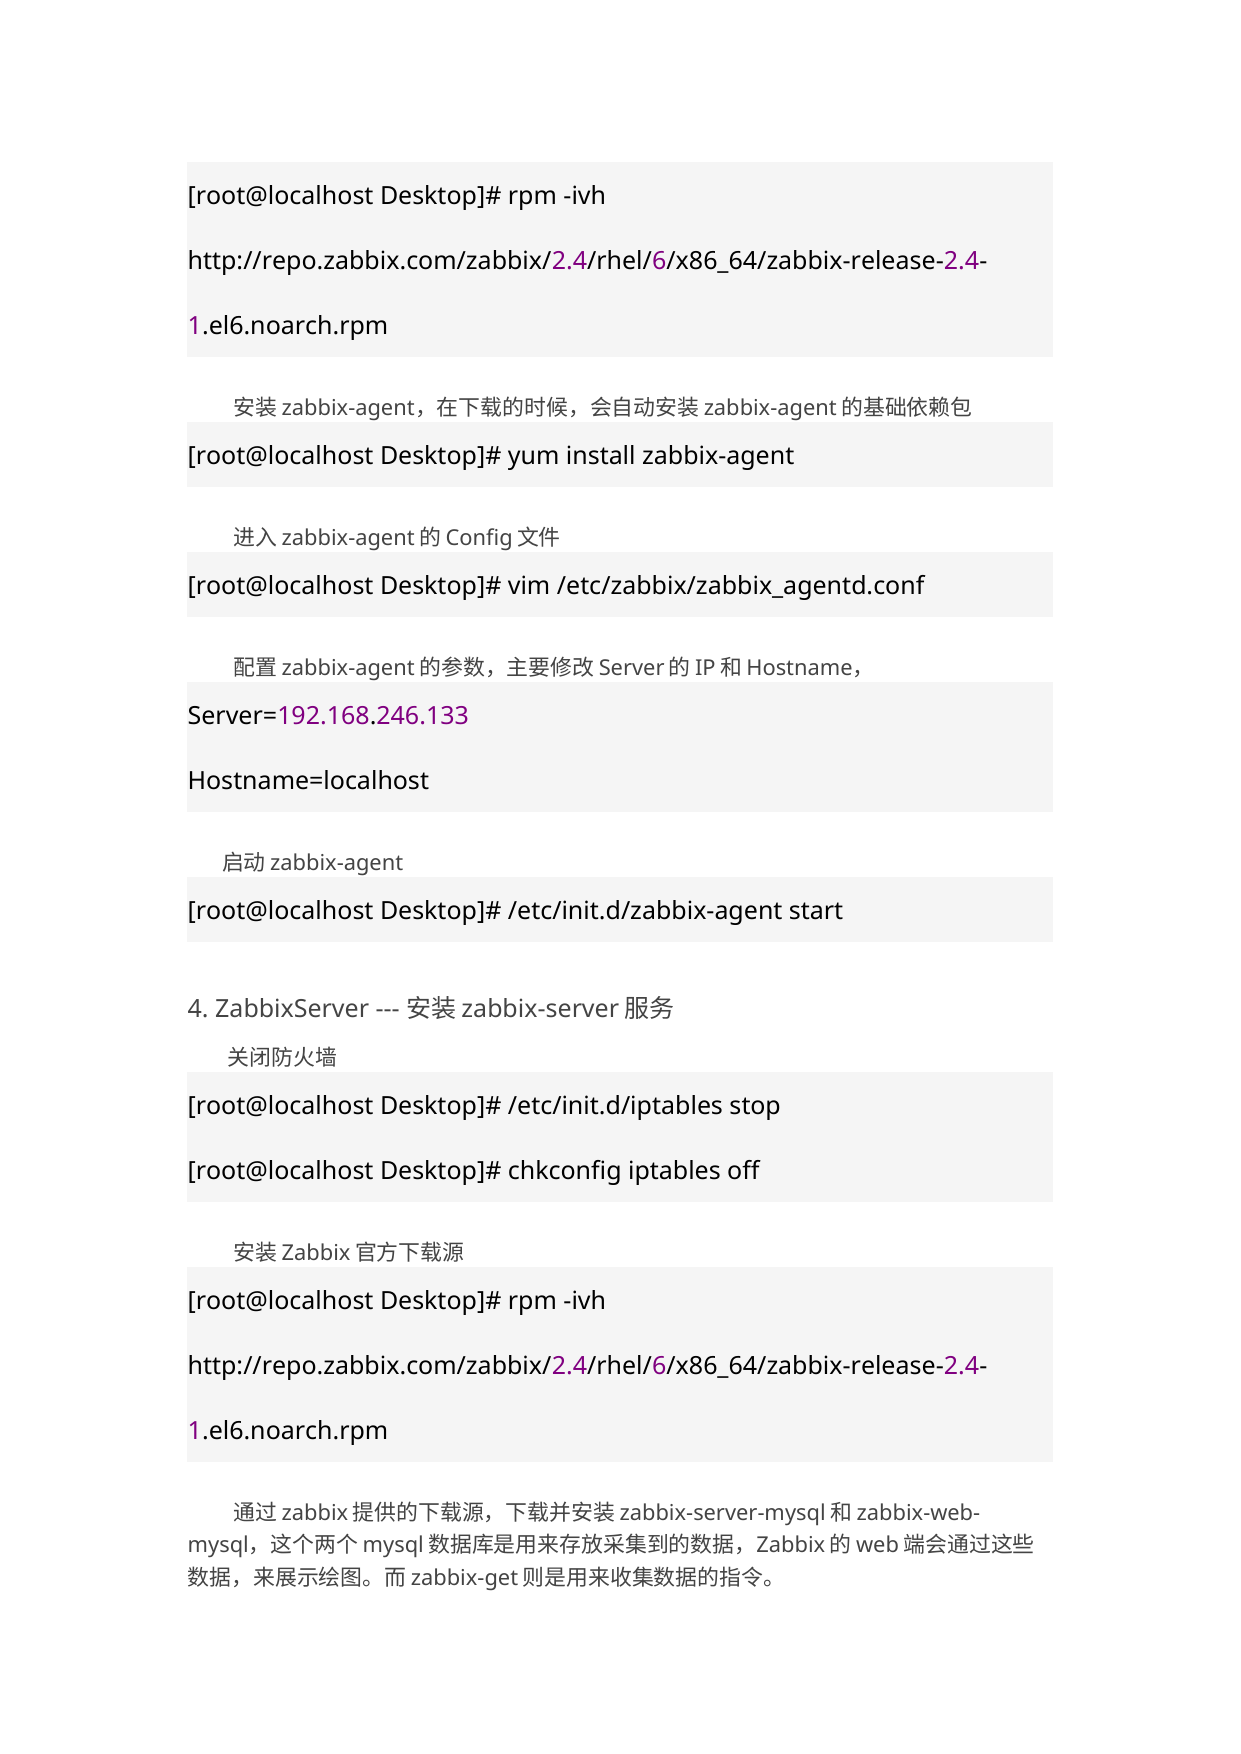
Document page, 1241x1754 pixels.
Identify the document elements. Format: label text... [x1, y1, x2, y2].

text 安装Zabbix官方下载源 [187, 1234, 1053, 1267]
text [root@localhost Desktop]# vim /etc/zabbix/zabbix_agentd.conf [187, 552, 1053, 617]
text [root@localhost Desktop]# yum install zabbix-agent [187, 422, 1053, 487]
text [root@localhost Desktop]# chkconfig iptables off [187, 1137, 1053, 1202]
text 进入zabbix-agent的Config文件 [187, 519, 1053, 552]
text 通过zabbix提供的下载源，下载并安装zabbix-server-mysql和zabbix-web-mysql，这个两个mysql数据库是用来存放采集到的数据，Zabbix的web端会通过这些数据，来展示绘图。而zabbix-get则是用来收集数据的指令。 [187, 1494, 1053, 1592]
text 安装zabbix-agent，在下载的时候，会自动安装zabbix-agent的基础依赖包 [187, 389, 1053, 422]
text [root@localhost Desktop]# /etc/init.d/iptables stop [187, 1072, 1053, 1137]
text Server=192.168.246.133 [187, 682, 1053, 747]
text 配置zabbix-agent的参数，主要修改Server的IP和Hostname， [187, 649, 1053, 682]
text 关闭防火墙 [187, 1039, 1053, 1072]
text [root@localhost Desktop]# rpm -ivh http://repo.zabbix.com/zabbix/2.4/rhel/6/x86_64/zabbix-release-2.4-1.el6.noarch.rpm [187, 1267, 1053, 1462]
text Hostname=localhost [187, 747, 1053, 812]
text [root@localhost Desktop]# /etc/init.d/zabbix-agent start [187, 877, 1053, 942]
text 4. ZabbixServer --- 安装zabbix-server服务 [187, 974, 1053, 1039]
text [root@localhost Desktop]# rpm -ivh http://repo.zabbix.com/zabbix/2.4/rhel/6/x86_64/zabbix-release-2.4-1.el6.noarch.rpm [187, 162, 1053, 357]
text 启动zabbix-agent [187, 844, 1053, 877]
